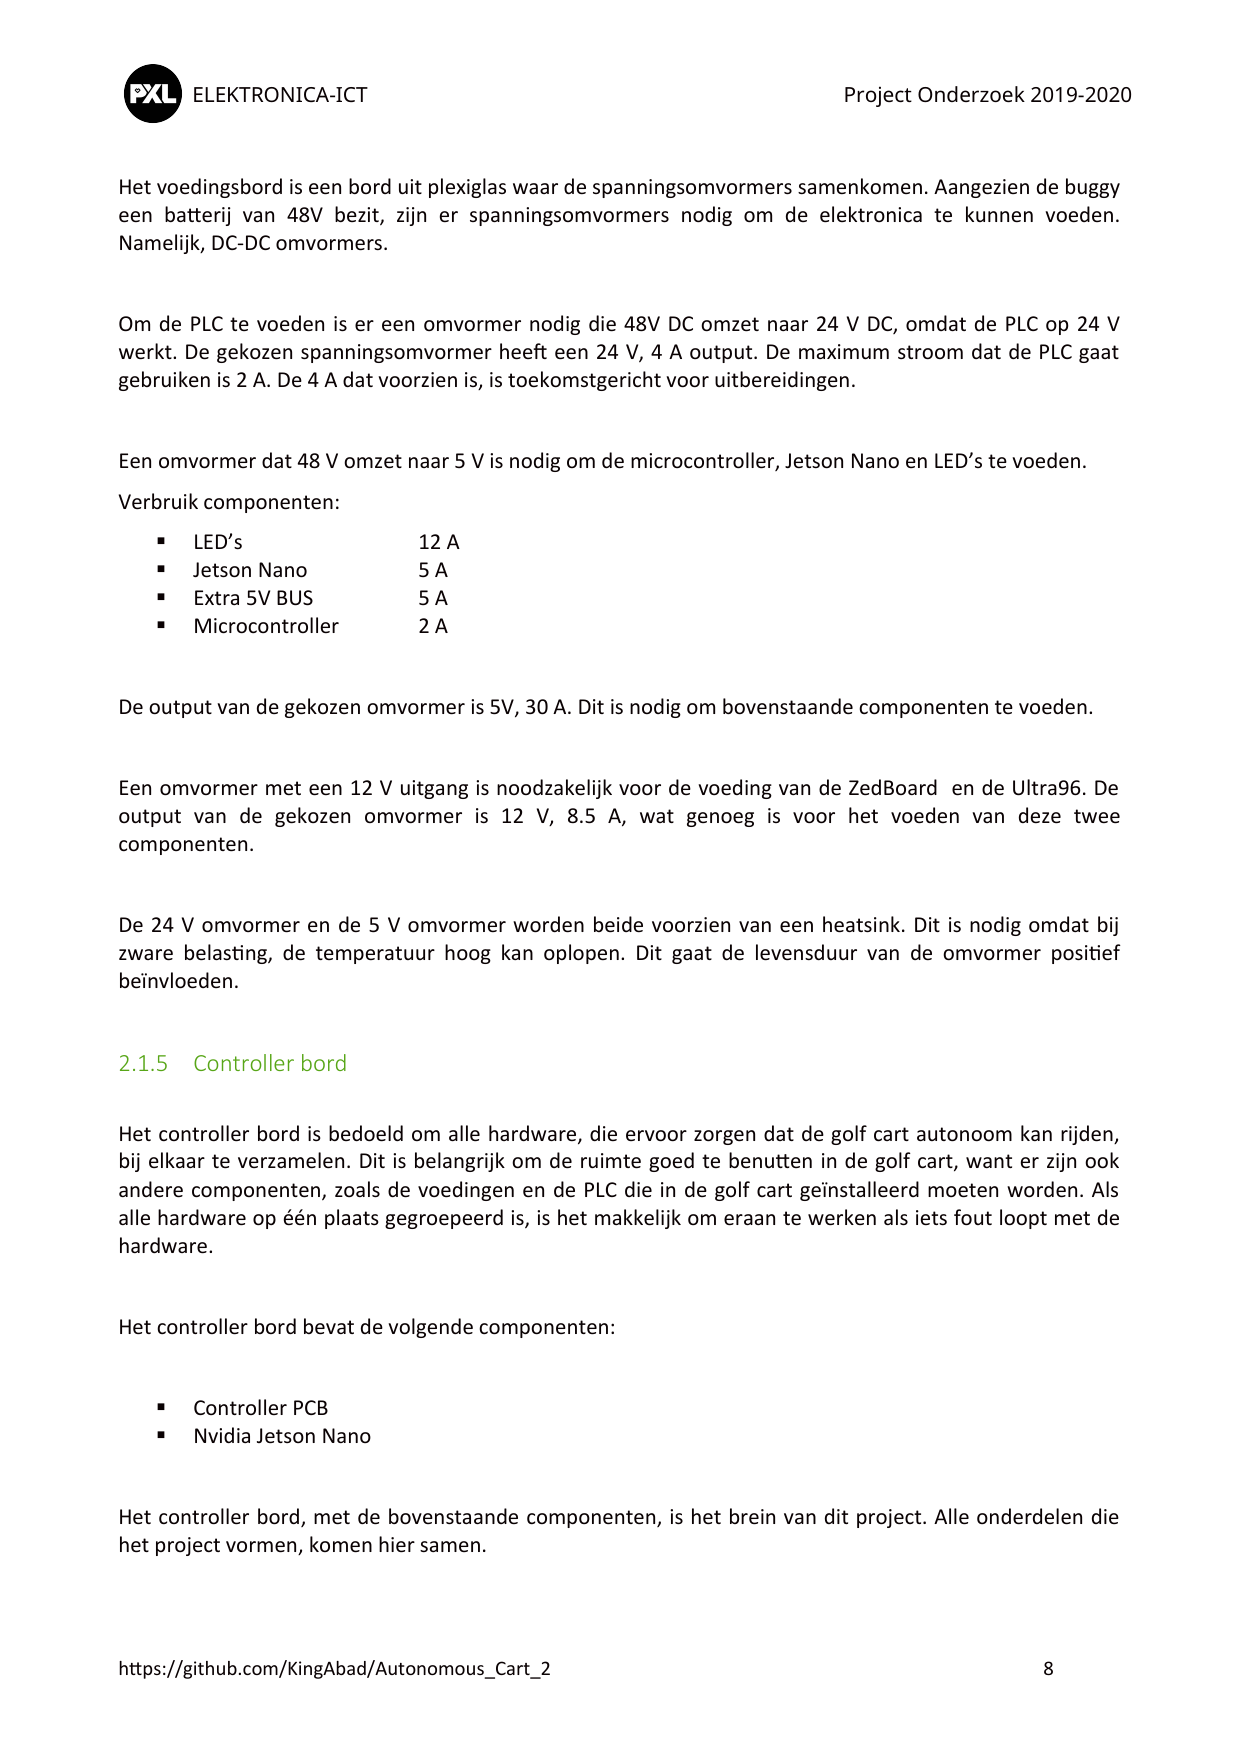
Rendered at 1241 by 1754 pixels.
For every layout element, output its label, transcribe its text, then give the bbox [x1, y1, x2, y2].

text Het voedingsbord is een bord uit plexiglas waar de spanningsomvormers samenkomen. Aangezien de buggy een batterij van 48V bezit, zijn er spanningsomvormers nodig om de elektronica te kunnen voeden. Namelijk, DC-DC omvormers. [118, 172, 1122, 256]
text Het controller bord bevat de volgende componenten: [118, 1312, 1122, 1340]
list Jetson Nano 5 A [156, 555, 1122, 583]
text De output van de gekozen omvormer is 5V, 30 A. Dit is nodig om bovenstaande componenten te voeden. [118, 692, 1122, 720]
text De 24 V omvormer en de 5 V omvormer worden beide voorzien van een heatsink. Dit is nodig omdat bij zware belasting, de temperatuur hoog kan oplopen. Dit gaat de levensduur van de omvormer positief beïnvloeden. [118, 911, 1122, 994]
list Nvidia Jetson Nano [156, 1421, 1122, 1449]
text Een omvormer met een 12 V uitgang is noodzakelijk voor de voeding van de ZedBoard en de Ultra96. De output van de gekozen omvormer is 12 V, 8.5 A, wat genoeg is voor het voeden van deze twee componenten. [118, 773, 1122, 857]
text Een omvormer dat 48 V omzet naar 5 V is nodig om de microcontroller, Jetson Nano en LED’s te voeden. [118, 446, 1122, 474]
text Om de PLC te voeden is er een omvormer nodig die 48V DC omzet naar 24 V DC, omdat de PLC op 24 V werkt. De gekozen spanningsomvormer heeft een 24 V, 4 A output. De maximum stroom dat de PLC gaat gebruiken is 2 A. De 4 A dat voorzien is, is toekomstgericht voor uitbereidingen. [118, 309, 1122, 393]
picture [118, 59, 188, 129]
list Extra 5V BUS 5 A [156, 583, 1122, 611]
list Microcontroller 2 A [156, 611, 1122, 639]
subtitle Controller bord [118, 1048, 1122, 1078]
text Het controller bord is bedoeld om alle hardware, die ervoor zorgen dat de golf cart autonoom kan rijden, bij elkaar te verzamelen. Dit is belangrijk om de ruimte goed te benutten in de golf cart, want er zijn ook andere componenten, zoals de voedingen en de PLC die in de golf cart geïnstalleerd moeten worden. Als alle hardware op één plaats gegroepeerd is, is het makkelijk om eraan te werken als iets fout loopt met de hardware. [118, 1119, 1122, 1259]
list LED’s 12 A [156, 527, 1122, 555]
text Het controller bord, met de bovenstaande componenten, is het brein van dit project. Alle onderdelen die het project vormen, komen hier samen. [118, 1502, 1122, 1558]
text Verbruik componenten: [118, 487, 1122, 515]
list Controller PCB [156, 1393, 1122, 1421]
